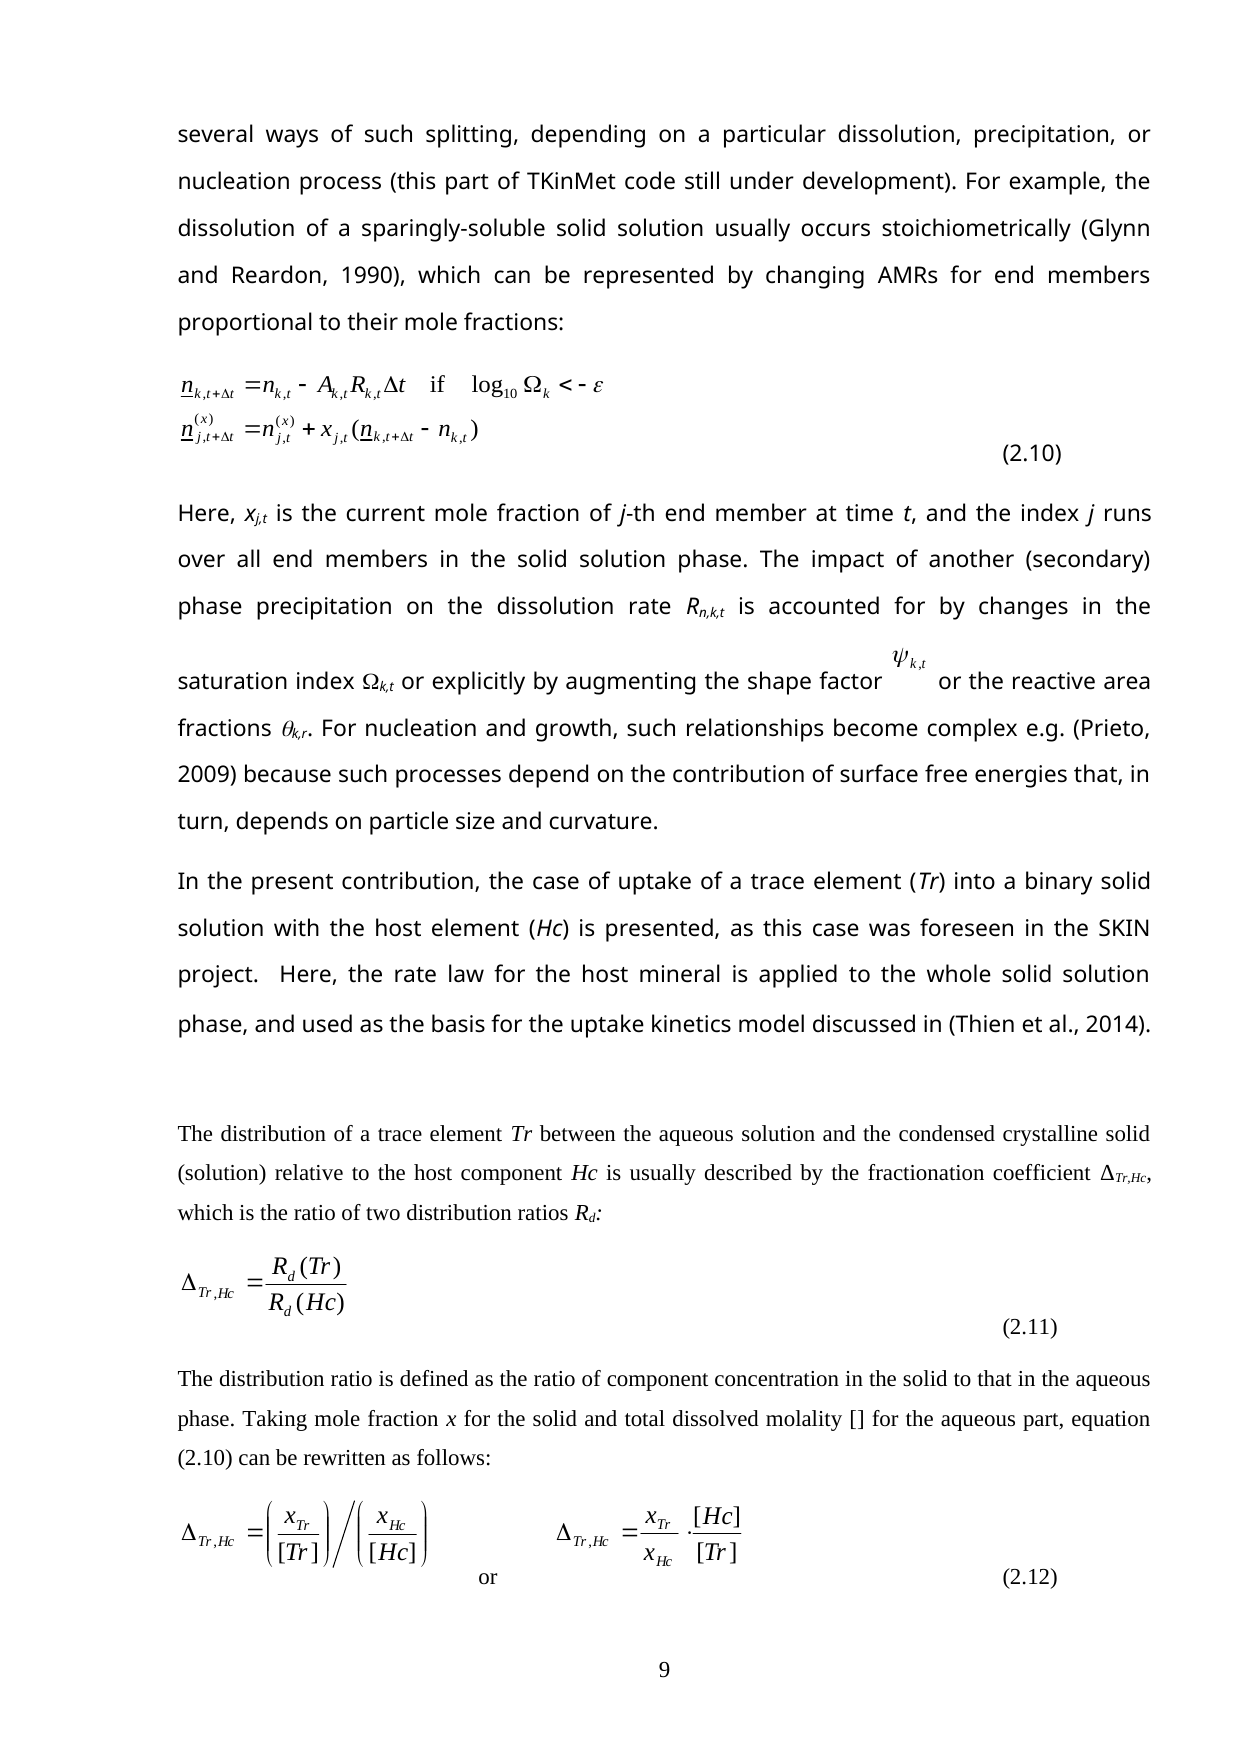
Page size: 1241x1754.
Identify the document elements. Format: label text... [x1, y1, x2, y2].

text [177, 118, 1152, 337]
text In the present contribution, the case of uptake of a trace element (Tr) into a binary solid solution with the host element (Hc) is presented, as this case was foreseen in the SKIN project. Here, the rate law for the host mineral is applied to the whole solid solution phase, and used as the basis for the uptake kinetics model discussed in (Thien et al., 2014). [177, 864, 1152, 1090]
text The distribution ratio is defined as the ratio of component concentration in the solid to that in the aqueous phase. Taking mole fraction x for the solid and total dissolved molality [] for the aqueous part, equation (2.10) can be rewritten as follows: [177, 1365, 1152, 1471]
text The distribution of a trace element Tr between the aqueous solution and the condensed crystalline solid (solution) relative to the host component Hc is usually described by the fractionation coefficient ΔTr,Hc, which is the ratio of two distribution ratios Rd: [177, 1120, 1152, 1225]
text (2.10) [177, 365, 1152, 468]
text Here, xj,t is the current mole fraction of j-th end member at time t, and the index j runs over all end members in the solid solution phase. The impact of another (secondary) phase precipitation on the dissolution rate Rn,k,t is accounted for by changes in the saturation index k,t or explicitly by augmenting the shape factor or the reactive area fractions k,r. For nucleation and growth, such relationships become complex e.g. (Prieto, 2009) because such processes depend on the contribution of surface free energies that, in turn, depends on particle size and curvature. [177, 497, 1152, 836]
text or (2.12) [177, 1496, 1152, 1589]
text (2.11) [177, 1251, 1152, 1340]
